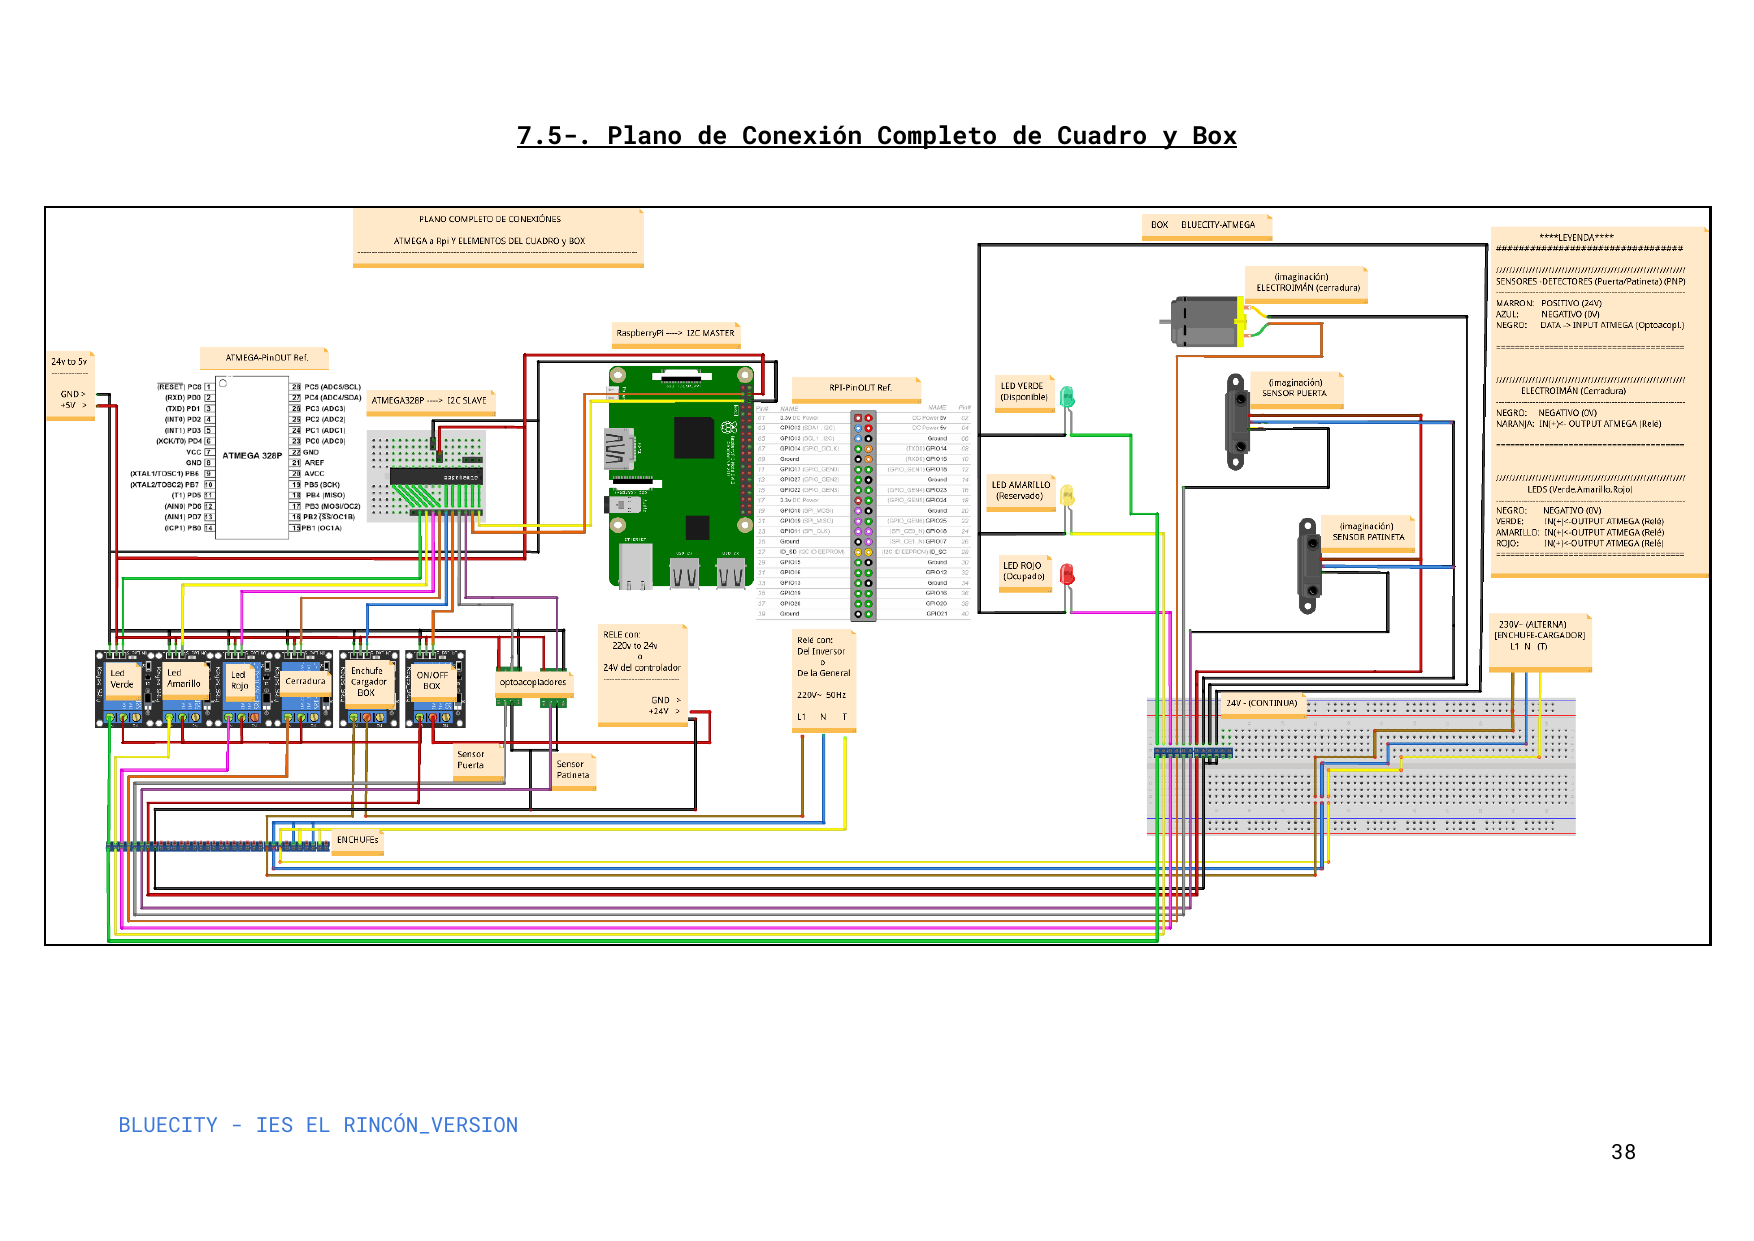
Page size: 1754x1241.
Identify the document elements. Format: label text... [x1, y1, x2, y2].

subtitle 7.5-. Plano de Conexión Completo de Cuadro y Box [118, 118, 1636, 151]
picture [46, 208, 1709, 944]
